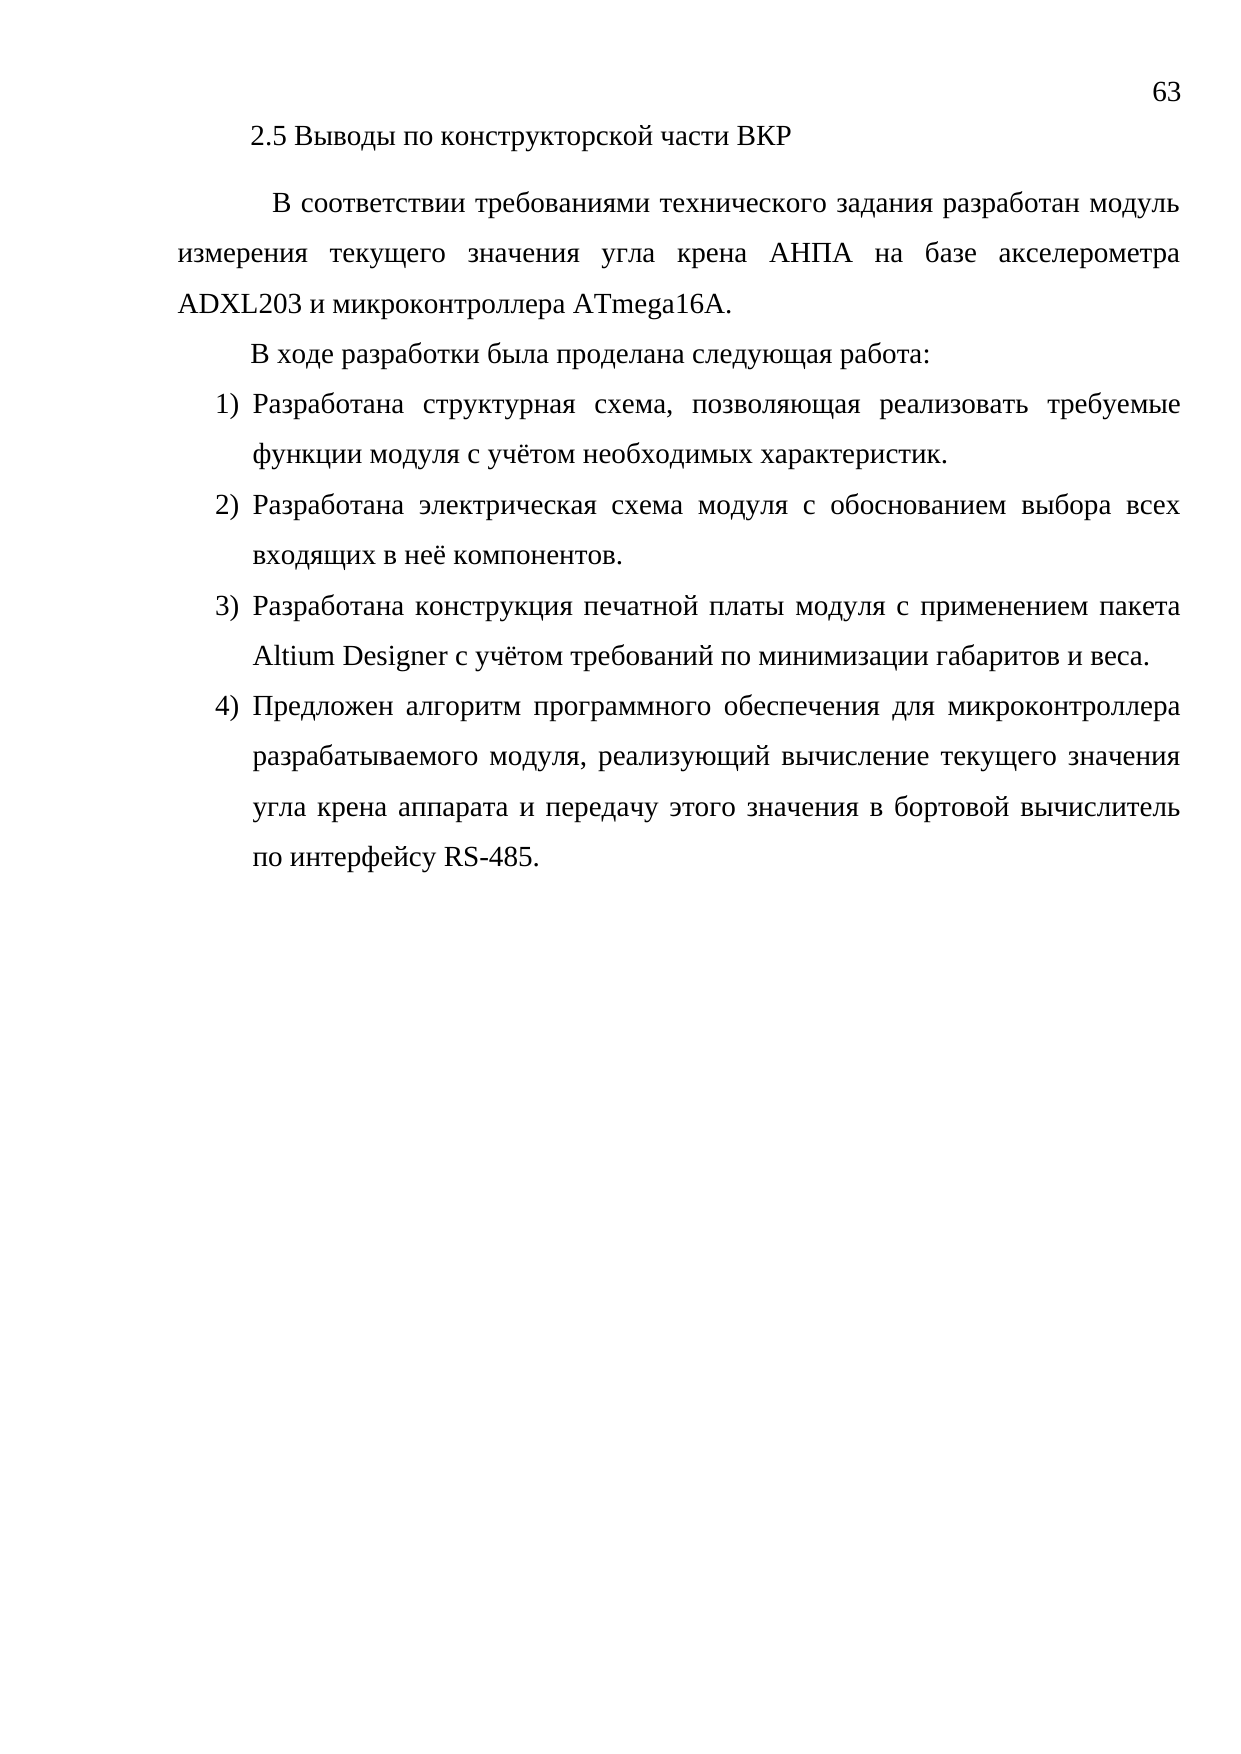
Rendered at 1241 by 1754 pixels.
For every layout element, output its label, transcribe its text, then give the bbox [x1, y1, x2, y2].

text В ходе разработки была проделана следующая работа: [177, 336, 1181, 369]
list Разработана структурная схема, позволяющая реализовать требуемые функции модуля с учётом необходимых характеристик. [215, 386, 1181, 470]
text 2.5 Выводы по конструкторской части ВКР [177, 118, 1181, 152]
list Разработана конструкция печатной платы модуля с применением пакета Altium Designer с учётом требований по минимизации габаритов и веса. [215, 588, 1181, 671]
list Предложен алгоритм программного обеспечения для микроконтроллера разрабатываемого модуля, реализующий вычисление текущего значения угла крена аппарата и передачу этого значения в бортовой вычислитель по интерфейсу RS-485. [215, 688, 1181, 873]
list Разработана электрическая схема модуля с обоснованием выбора всех входящих в неё компонентов. [215, 487, 1181, 571]
text В соответствии требованиями технического задания разработан модуль измерения текущего значения угла крена АНПА на базе акселерометра ADXL203 и микроконтроллера ATmega16A. [177, 185, 1181, 319]
